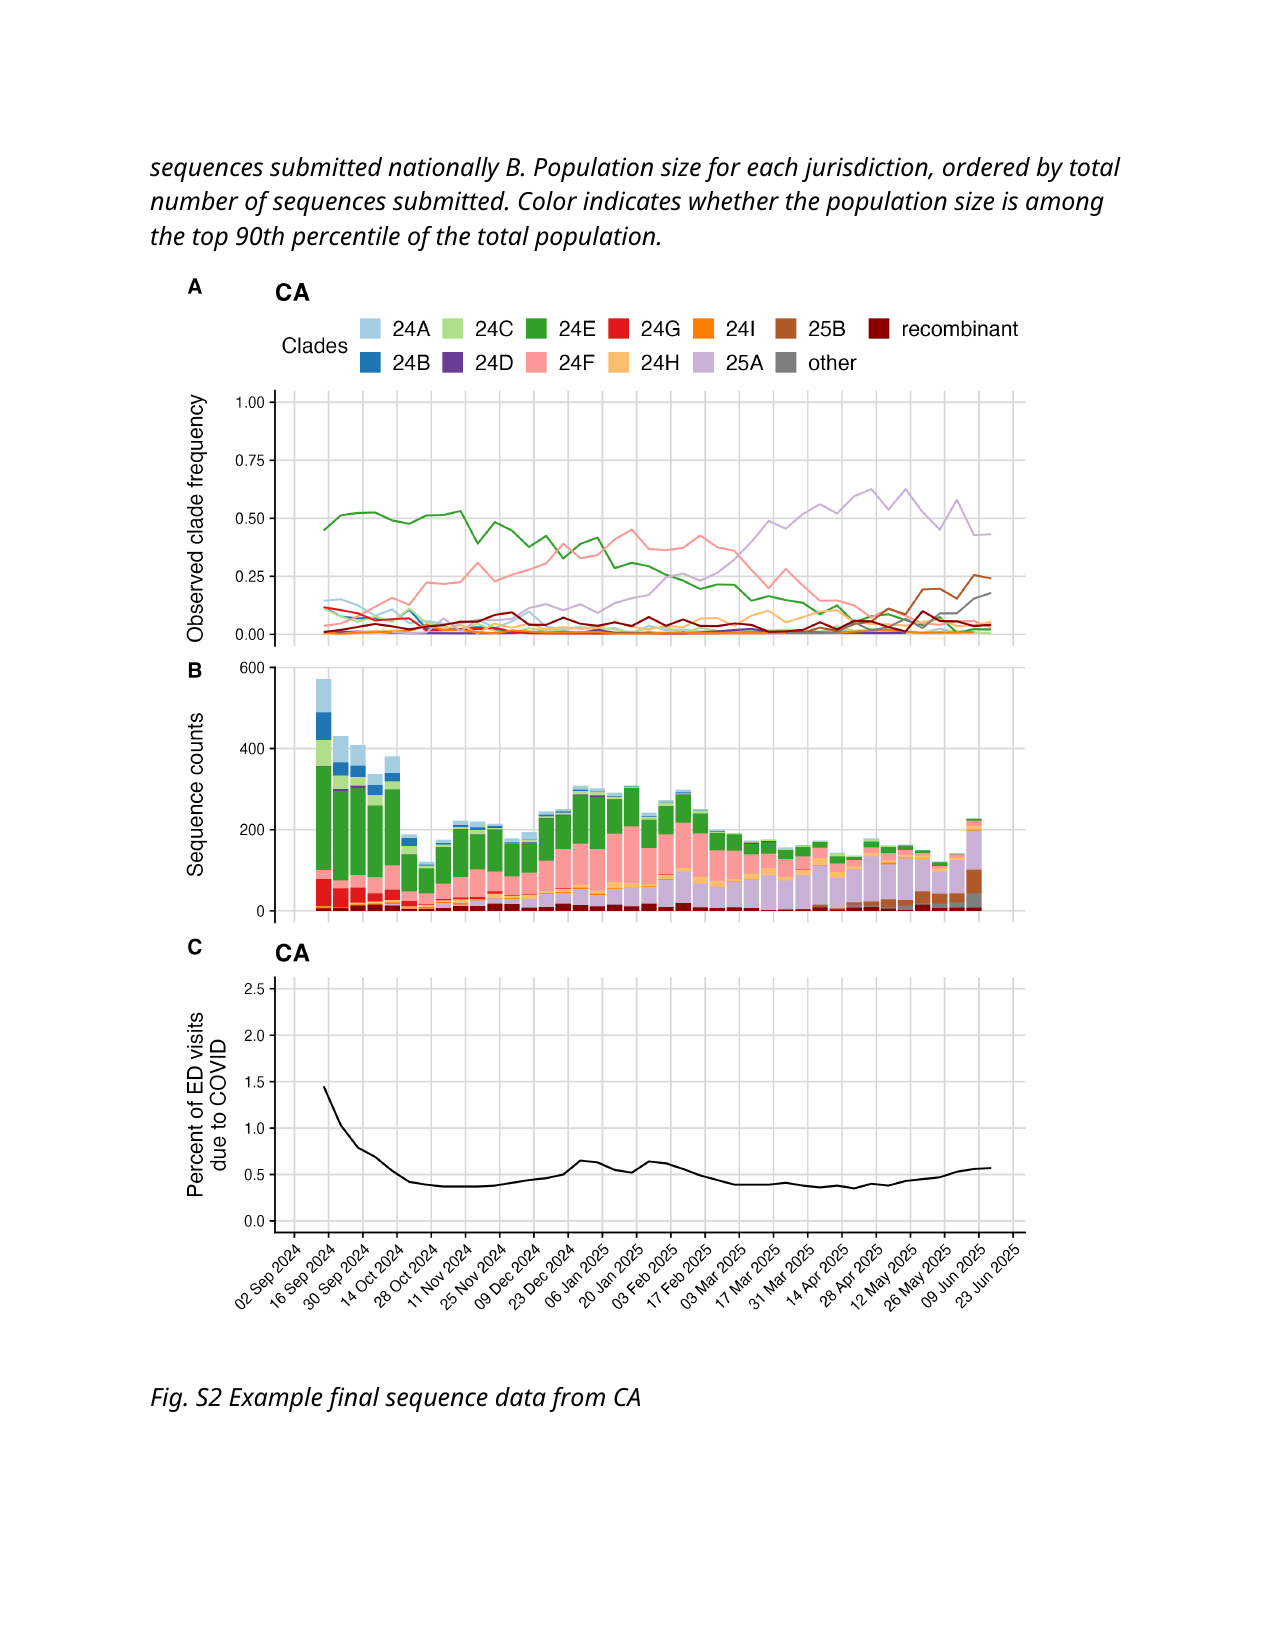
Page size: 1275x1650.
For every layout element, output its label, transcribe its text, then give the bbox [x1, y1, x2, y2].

picture [168, 264, 1044, 1359]
text Fig. S2 Example final sequence data from CA [150, 1379, 1125, 1413]
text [150, 150, 1125, 252]
